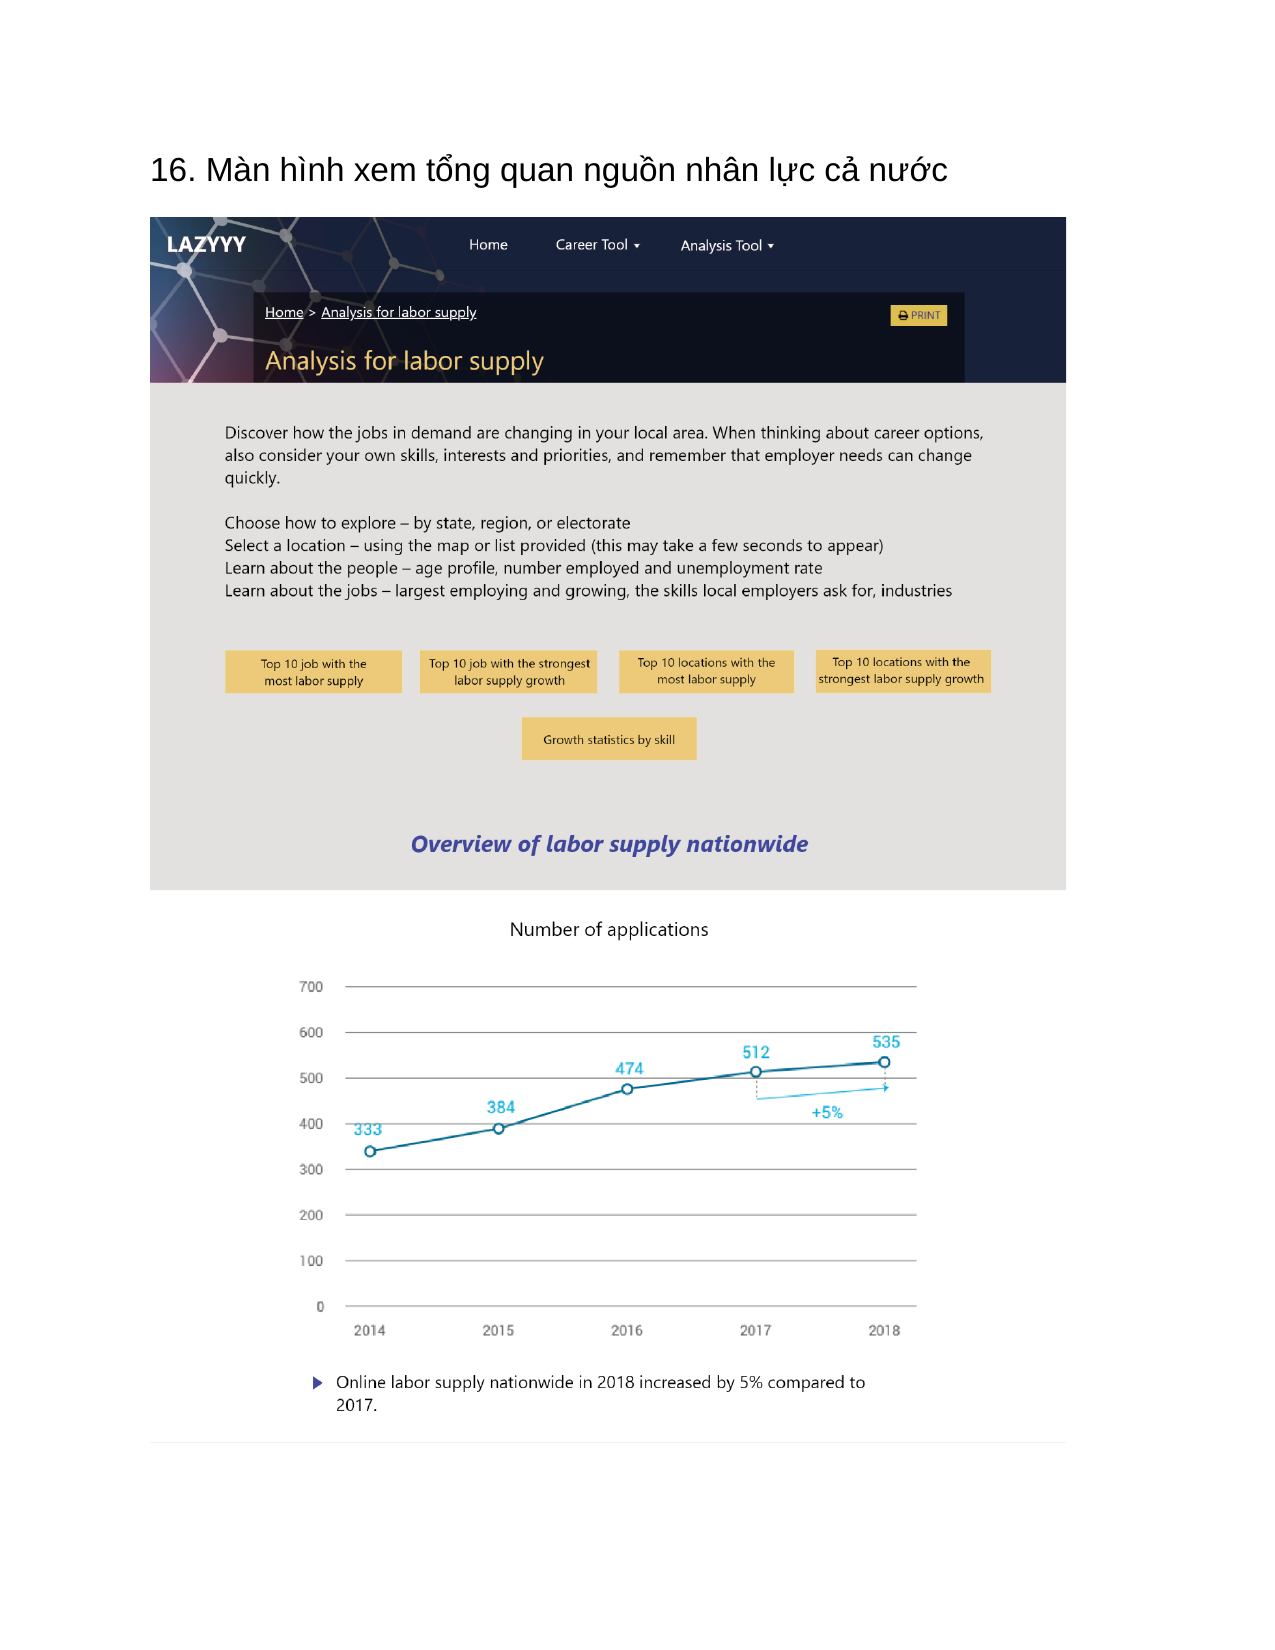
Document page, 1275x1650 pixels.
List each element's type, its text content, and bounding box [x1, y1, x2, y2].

subtitle 16. Màn hình xem tổng quan nguồn nhân lực cả nước [150, 150, 1125, 188]
picture [150, 217, 1067, 1443]
